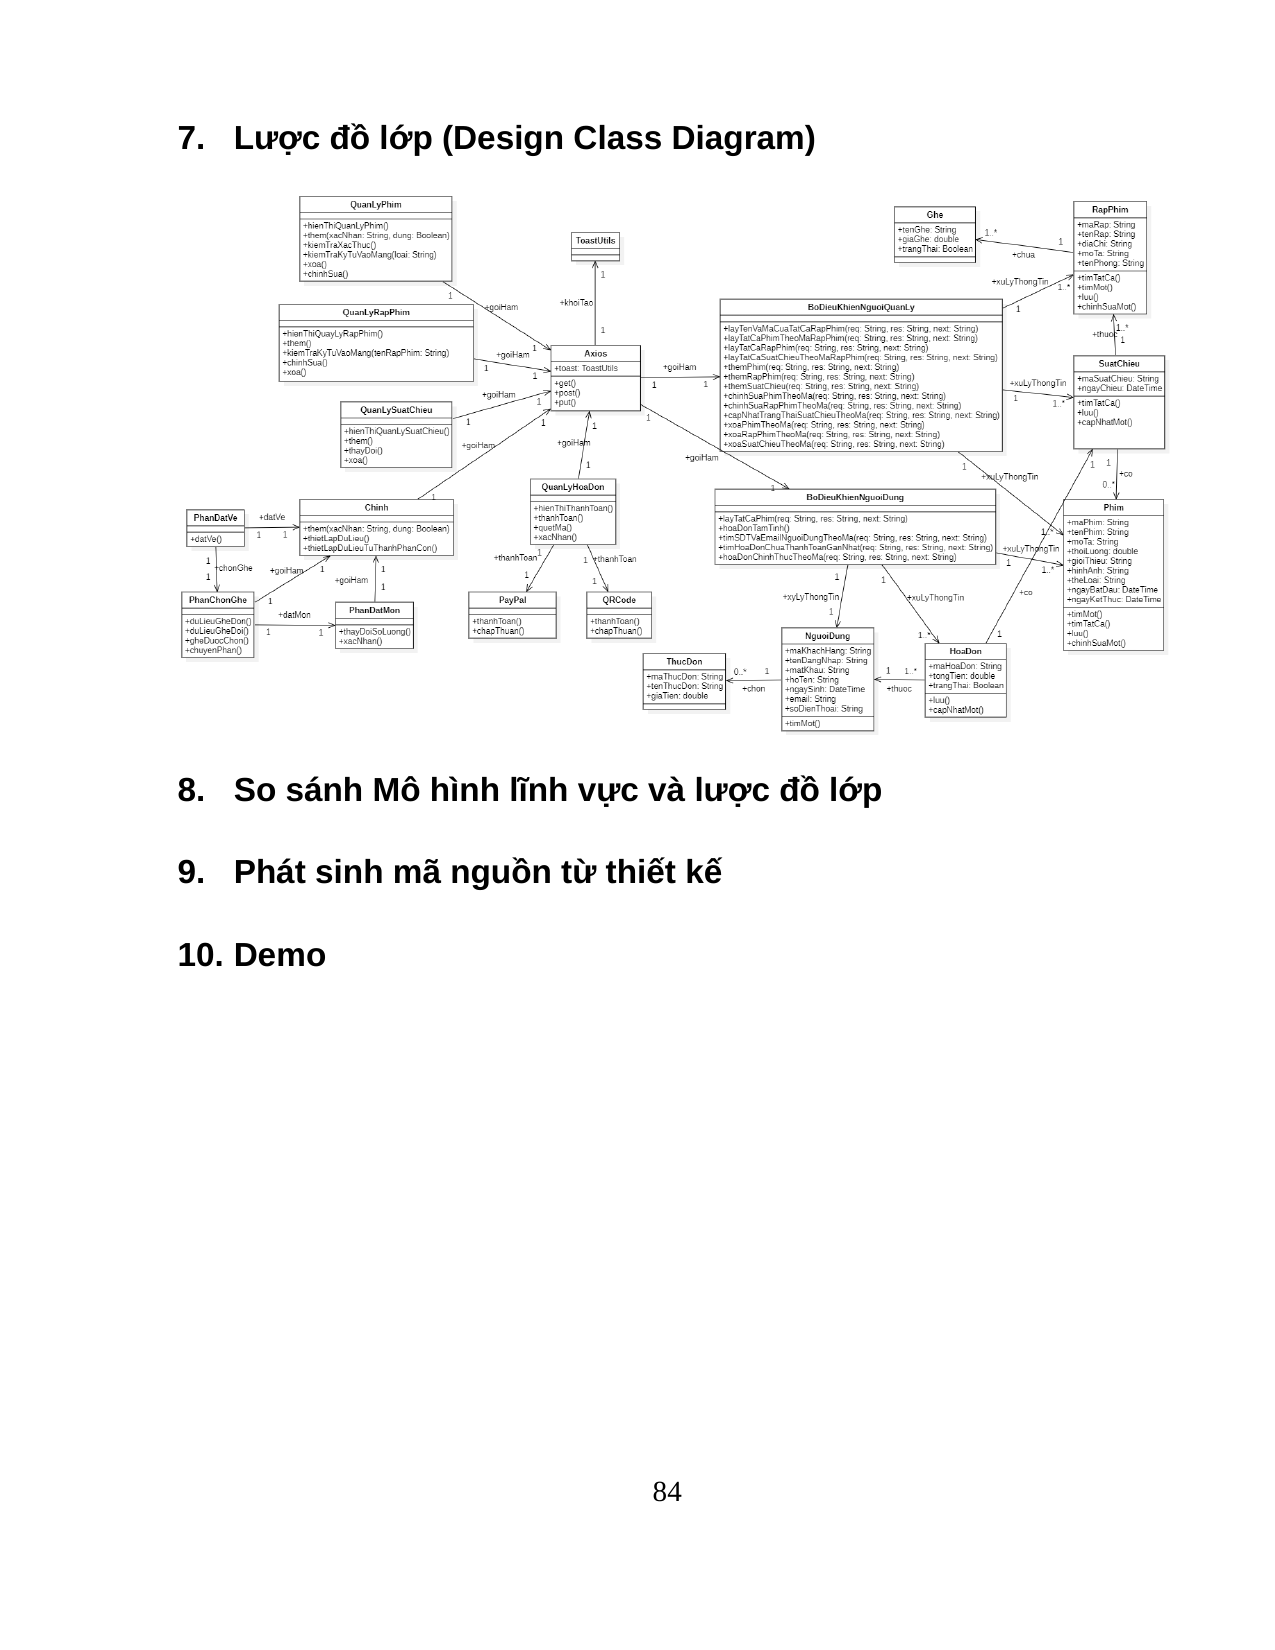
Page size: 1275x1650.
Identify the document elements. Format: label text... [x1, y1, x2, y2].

subtitle Phát sinh mã nguồn từ thiết kế [177, 852, 1157, 891]
subtitle Lược đồ lớp (Design Class Diagram) [177, 118, 1157, 157]
subtitle So sánh Mô hình lĩnh vực và lược đồ lớp [177, 770, 1157, 808]
subtitle Demo [177, 935, 1157, 973]
picture [177, 175, 1180, 740]
